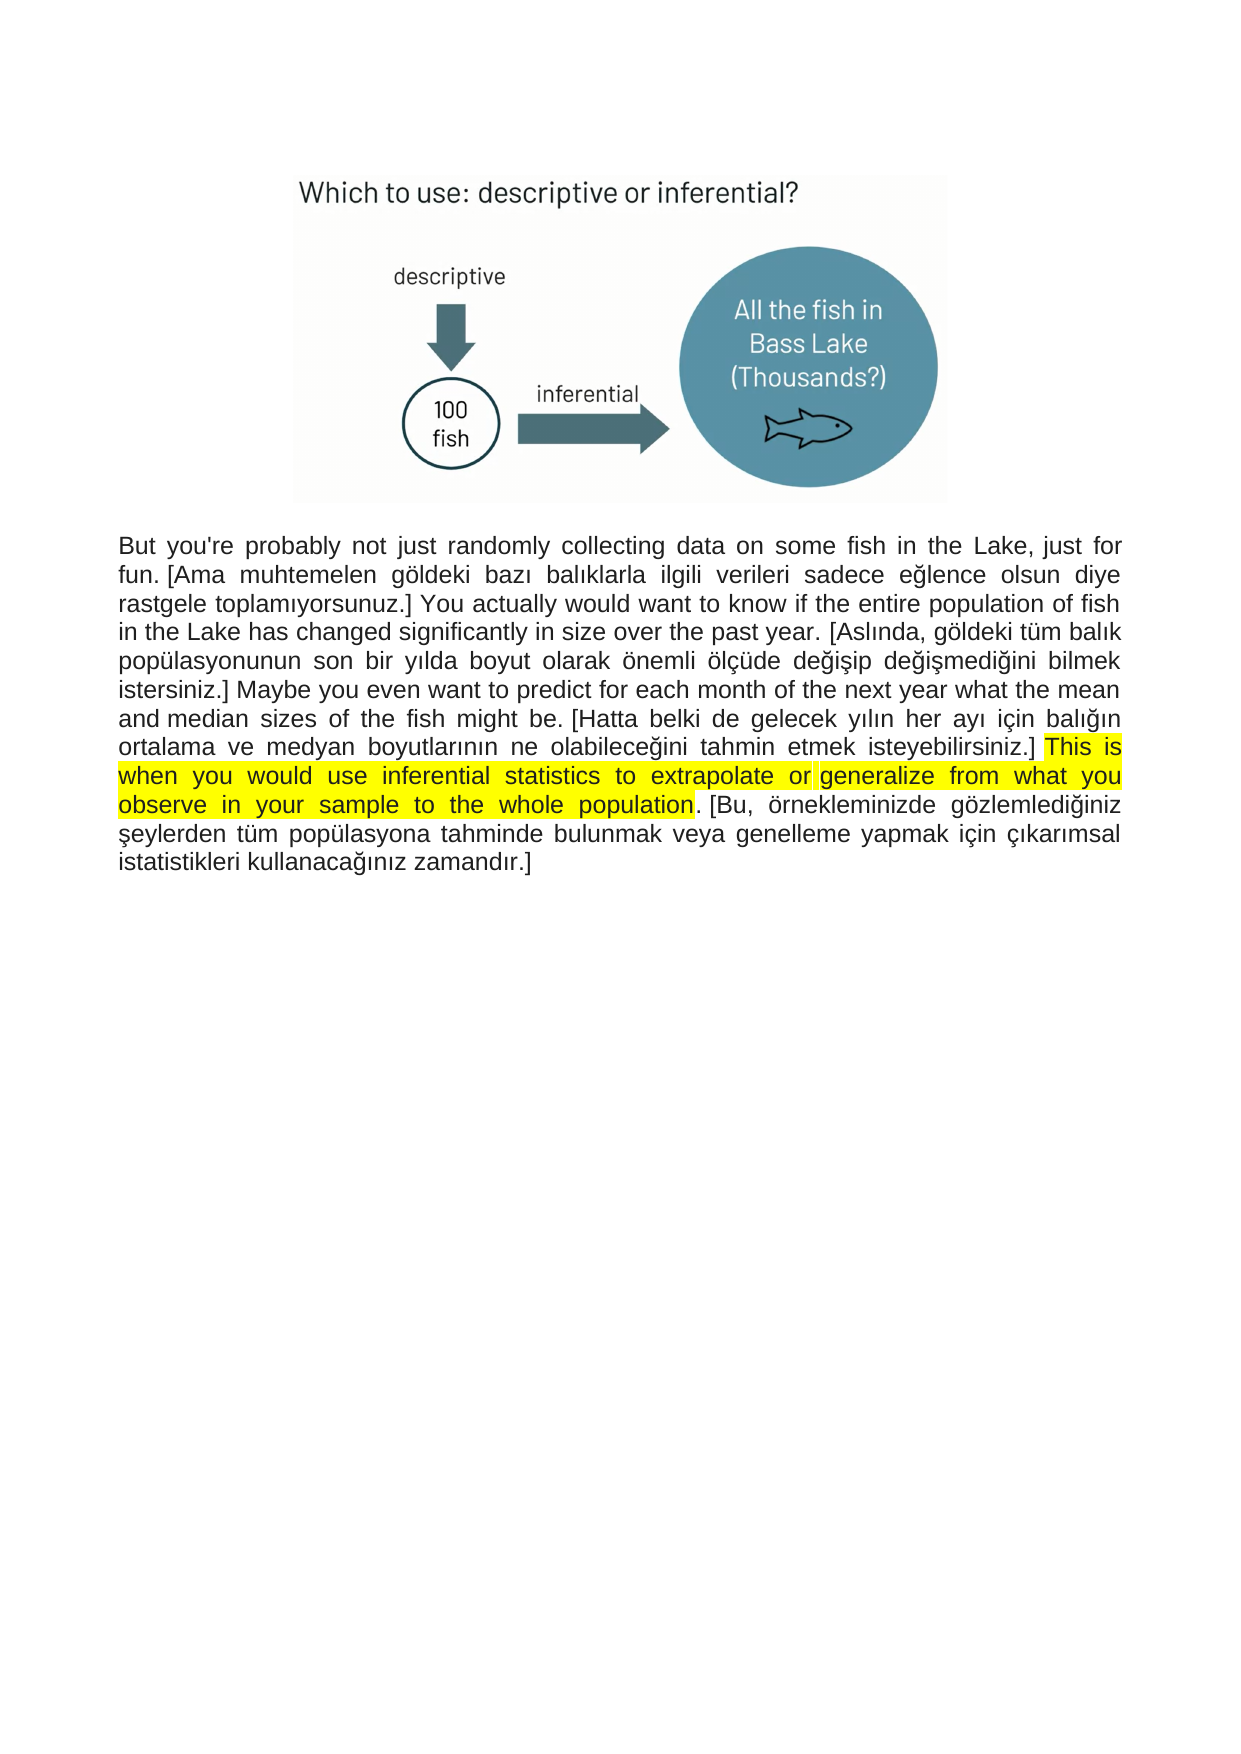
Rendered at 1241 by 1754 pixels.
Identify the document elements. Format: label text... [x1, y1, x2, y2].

picture [293, 175, 948, 503]
text But you're probably not just randomly collecting data on some fish in the Lake, just for fun. [Ama muhtemelen göldeki bazı balıklarla ilgili verileri sadece eğlence olsun diye rastgele toplamıyorsunuz.] You actually would want to know if the entire population of fish in the Lake has changed significantly in size over the past year. [Aslında, göldeki tüm balık popülasyonunun son bir yılda boyut olarak önemli ölçüde değişip değişmediğini bilmek istersiniz.] Maybe you even want to predict for each month of the next year what the mean and median sizes of the fish might be. [Hatta belki de gelecek yılın her ayı için balığın ortalama ve medyan boyutlarının ne olabileceğini tahmin etmek isteyebilirsiniz.] This is when you would use inferential statistics to extrapolate or generalize from what you observe in your sample to the whole population. [Bu, örnekleminizde gözlemlediğiniz şeylerden tüm popülasyona tahminde bulunmak veya genelleme yapmak için çıkarımsal istatistikleri kullanacağınız zamandır.] [118, 531, 1122, 876]
